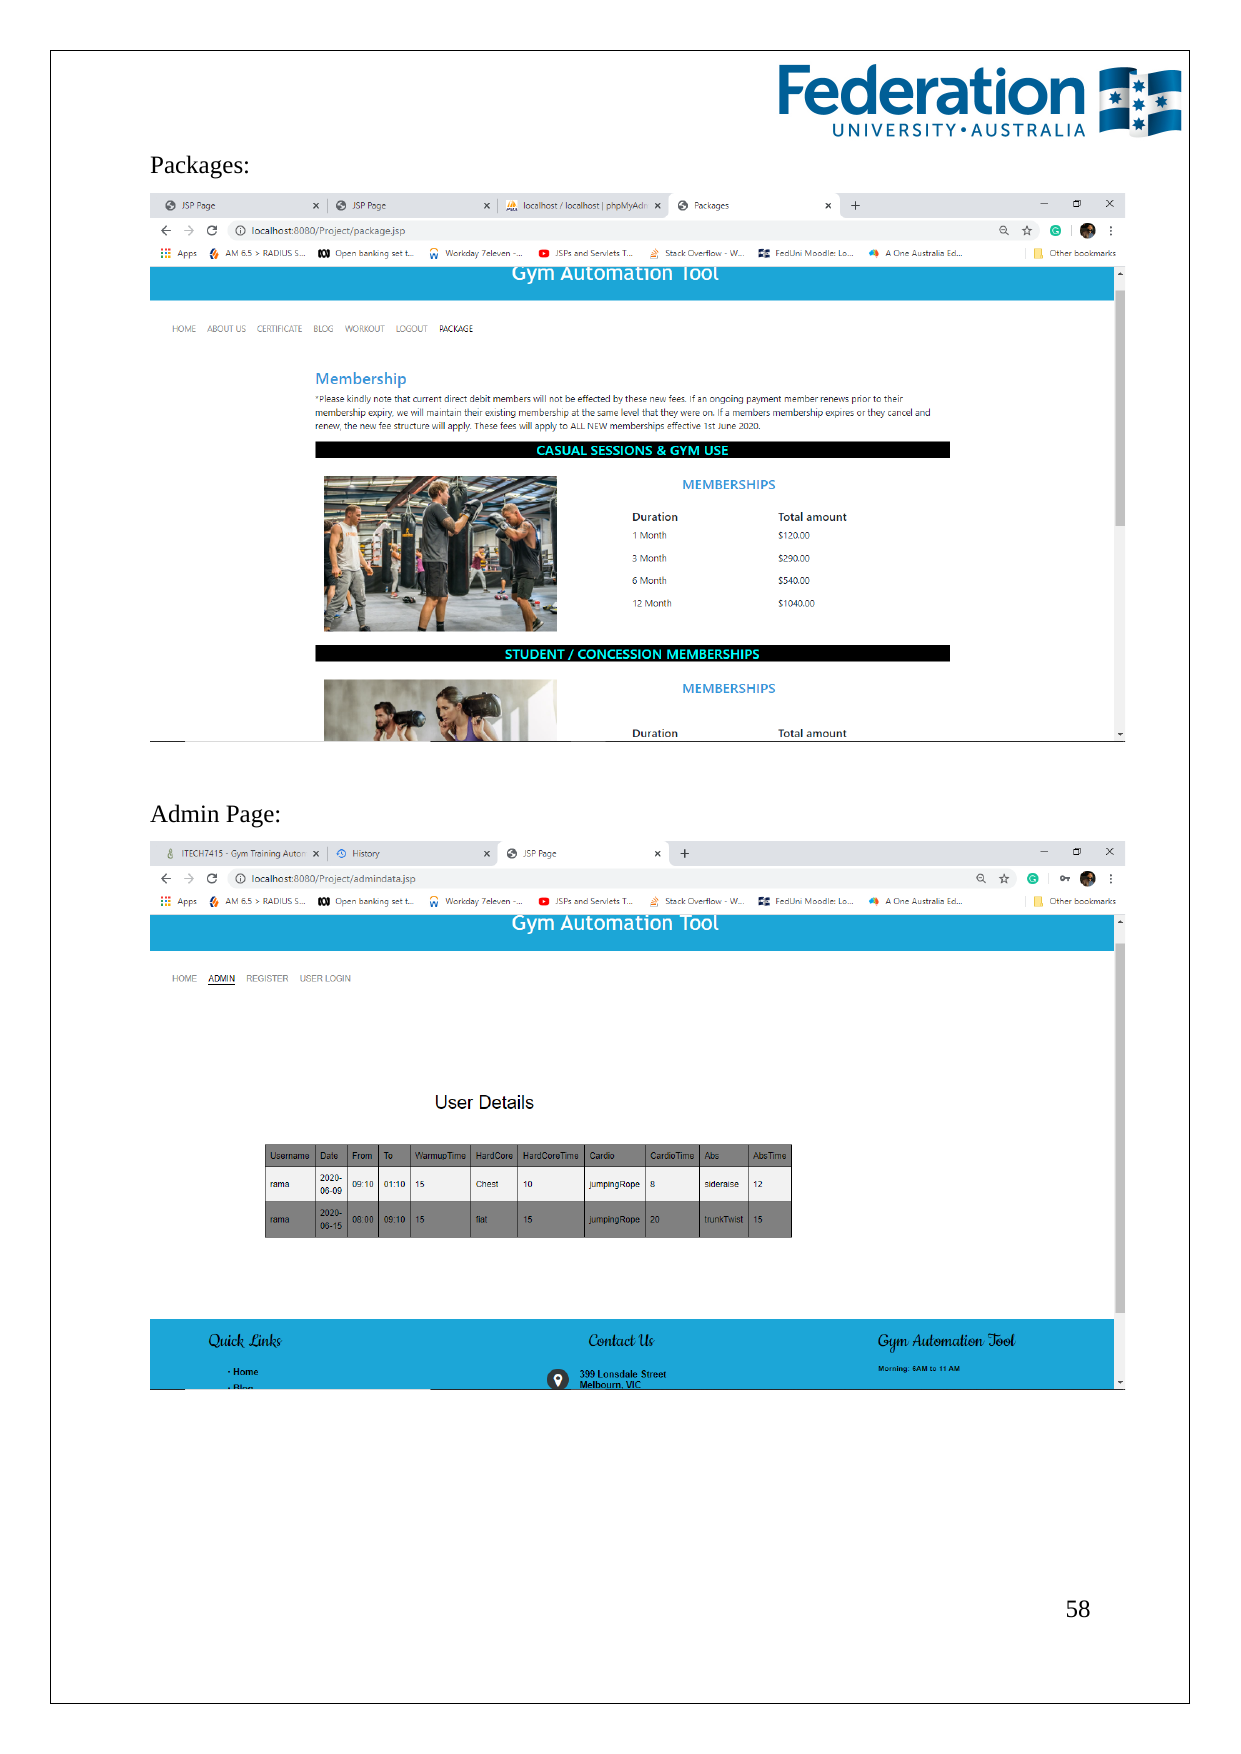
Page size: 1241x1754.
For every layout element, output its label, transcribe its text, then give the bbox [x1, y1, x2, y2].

text Admin Page: [150, 799, 1090, 827]
picture [51, 51, 1189, 154]
picture [150, 841, 1125, 1390]
picture [0, 0, 1240, 154]
text Packages: [150, 150, 1090, 179]
picture [150, 193, 1125, 742]
